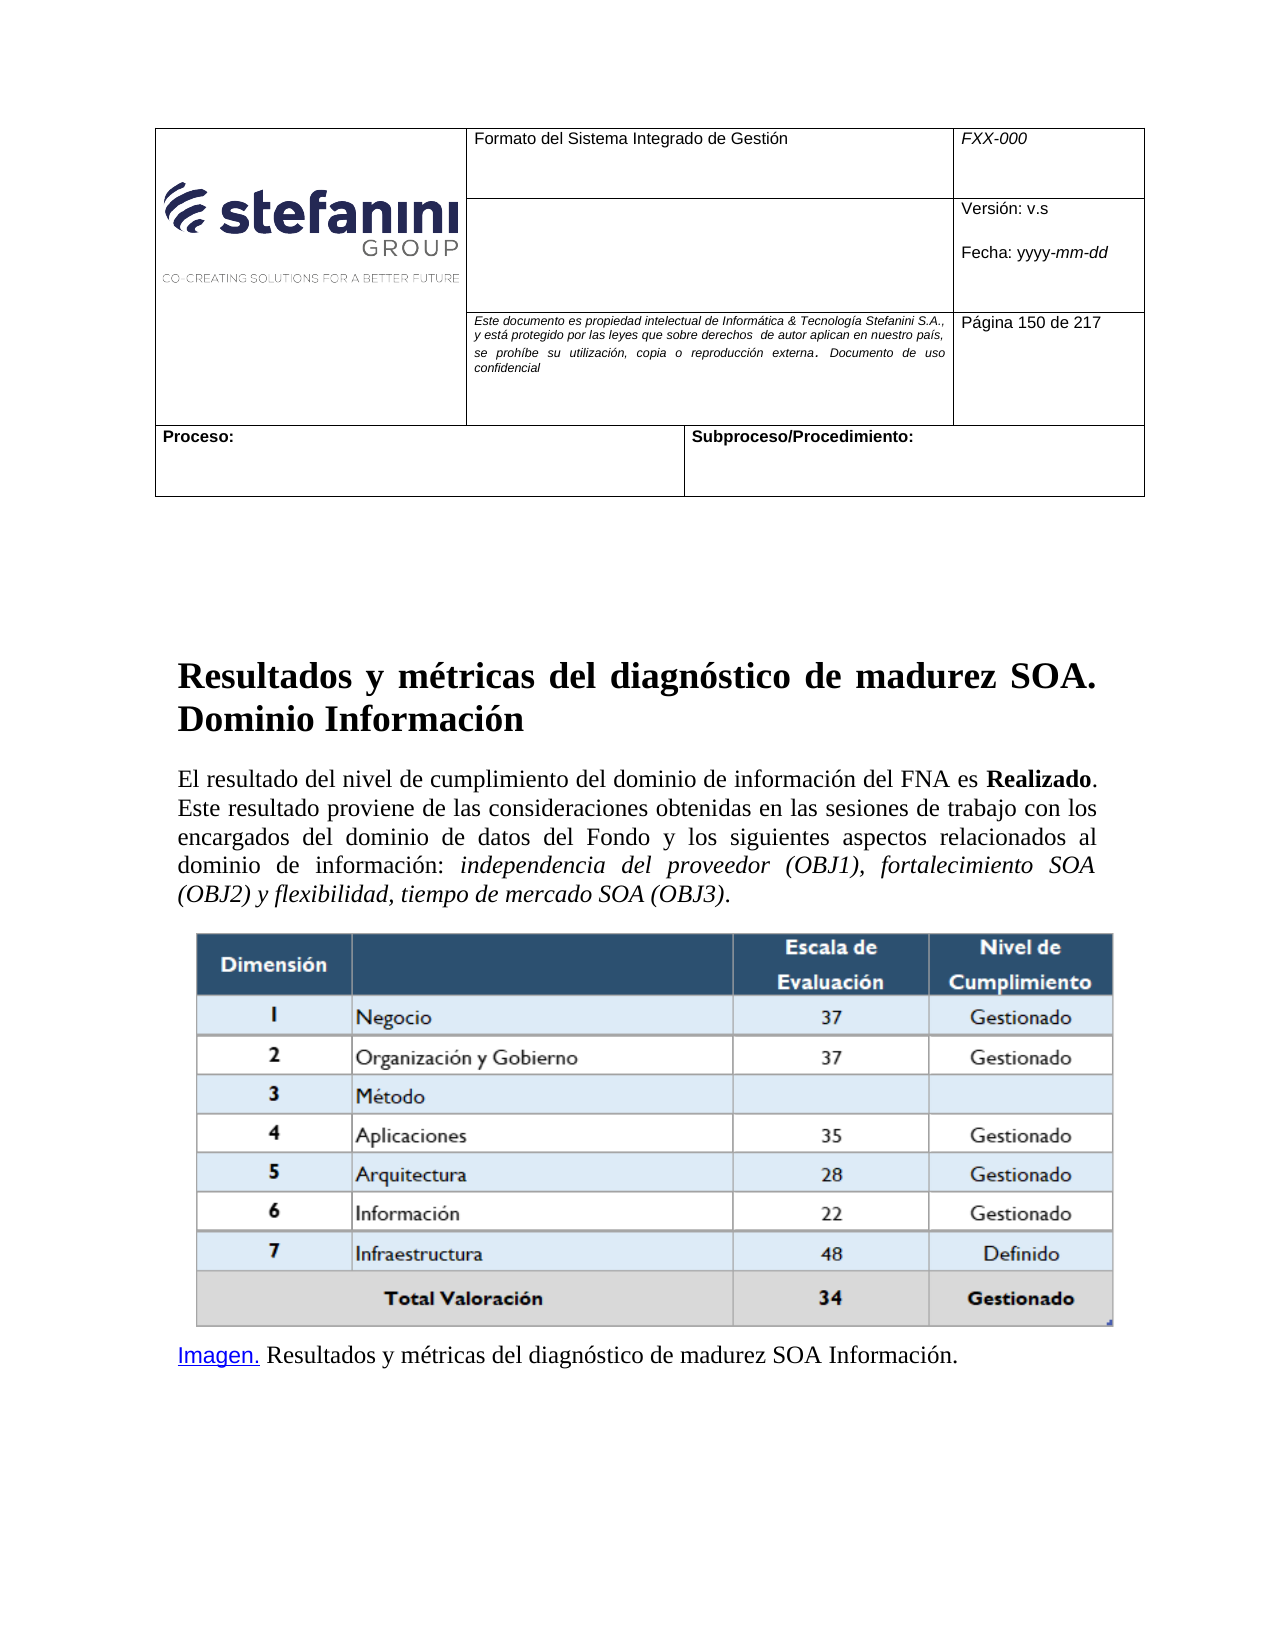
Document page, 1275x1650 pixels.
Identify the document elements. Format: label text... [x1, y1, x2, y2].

subtitle Resultados y métricas del diagnóstico de madurez SOA. Dominio Información [177, 653, 1098, 739]
picture [162, 182, 460, 286]
text Imagen. Resultados y métricas del diagnóstico de madurez SOA Información. [177, 1340, 1098, 1369]
picture [196, 933, 1115, 1328]
text El resultado del nivel de cumplimiento del dominio de información del FNA es Realizado. Este resultado proviene de las consideraciones obtenidas en las sesiones de trabajo con los encargados del dominio de datos del Fondo y los siguientes aspectos relacionados al dominio de información: independencia del proveedor (OBJ1), fortalecimiento SOA (OBJ2) y flexibilidad, tiempo de mercado SOA (OBJ3). [177, 764, 1098, 908]
